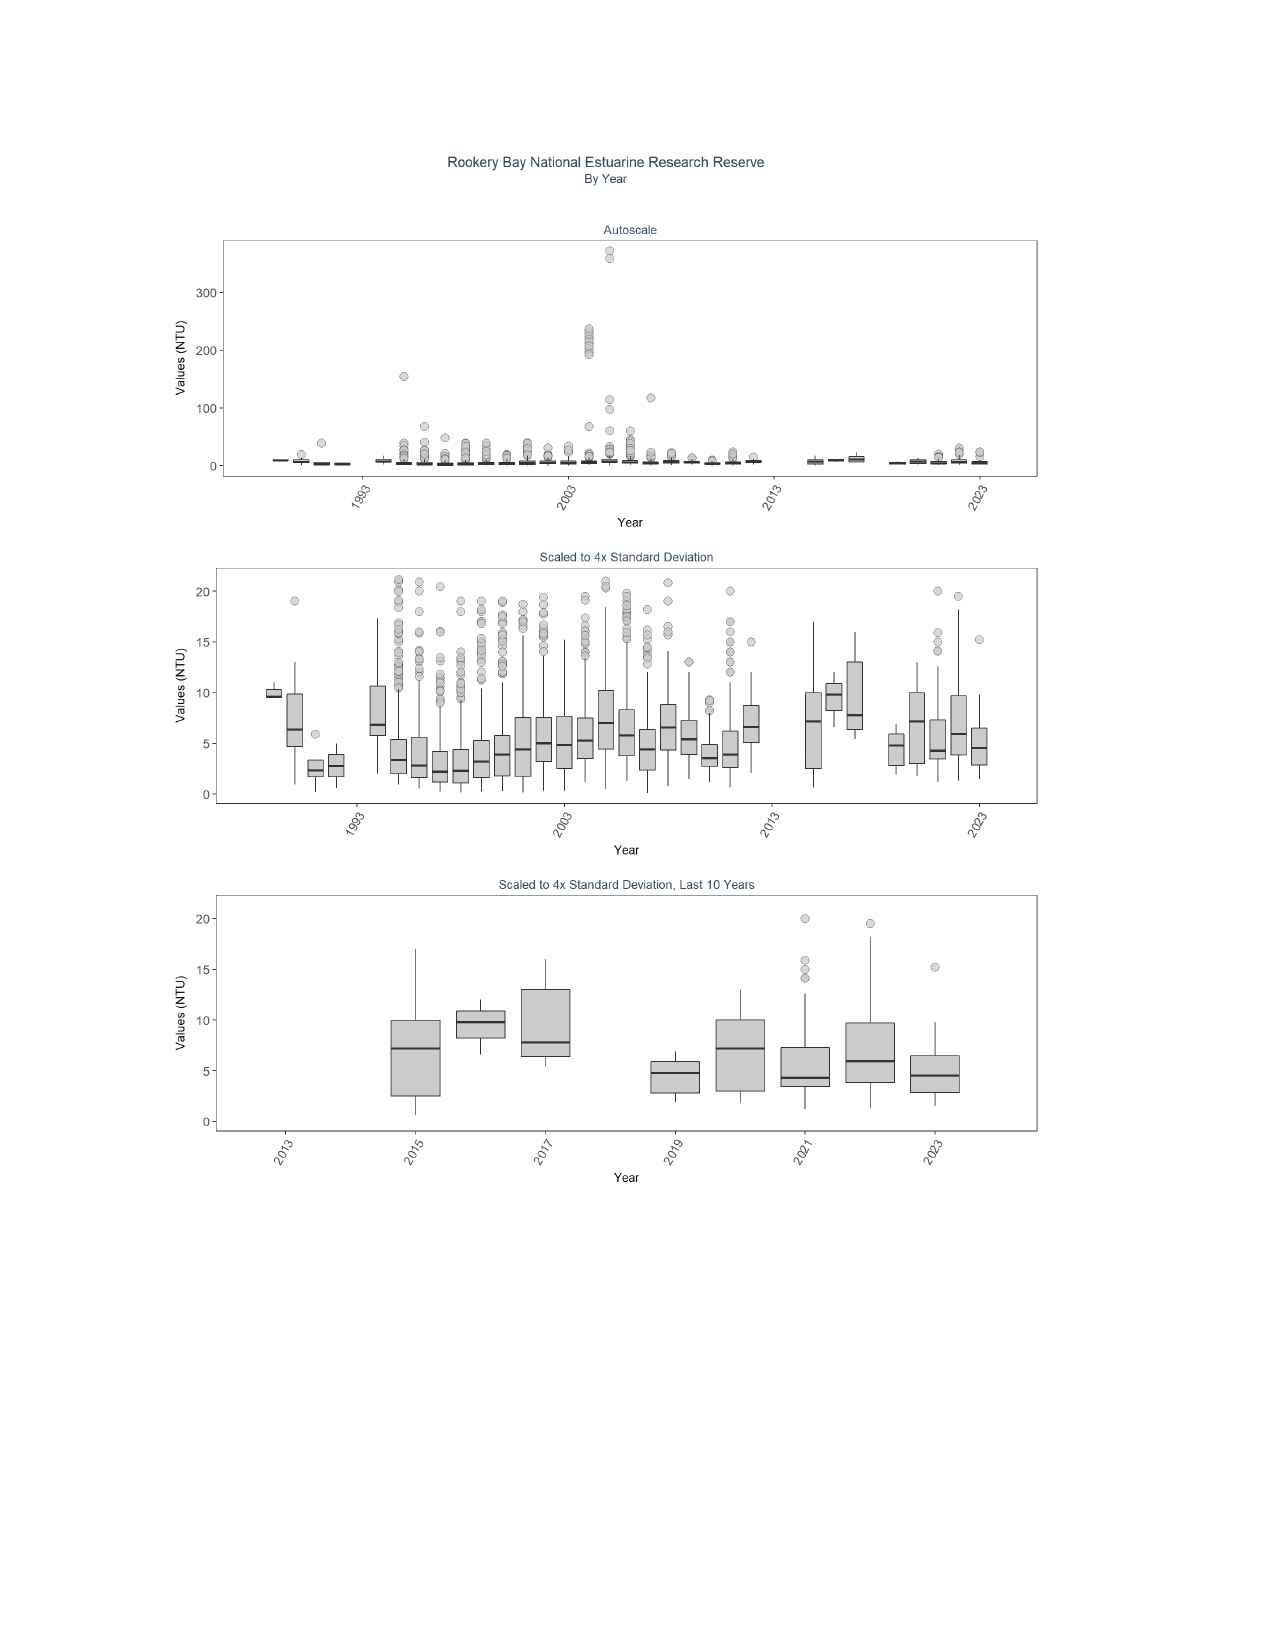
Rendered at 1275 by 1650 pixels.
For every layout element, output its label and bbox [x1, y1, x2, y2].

picture [168, 150, 1044, 1200]
